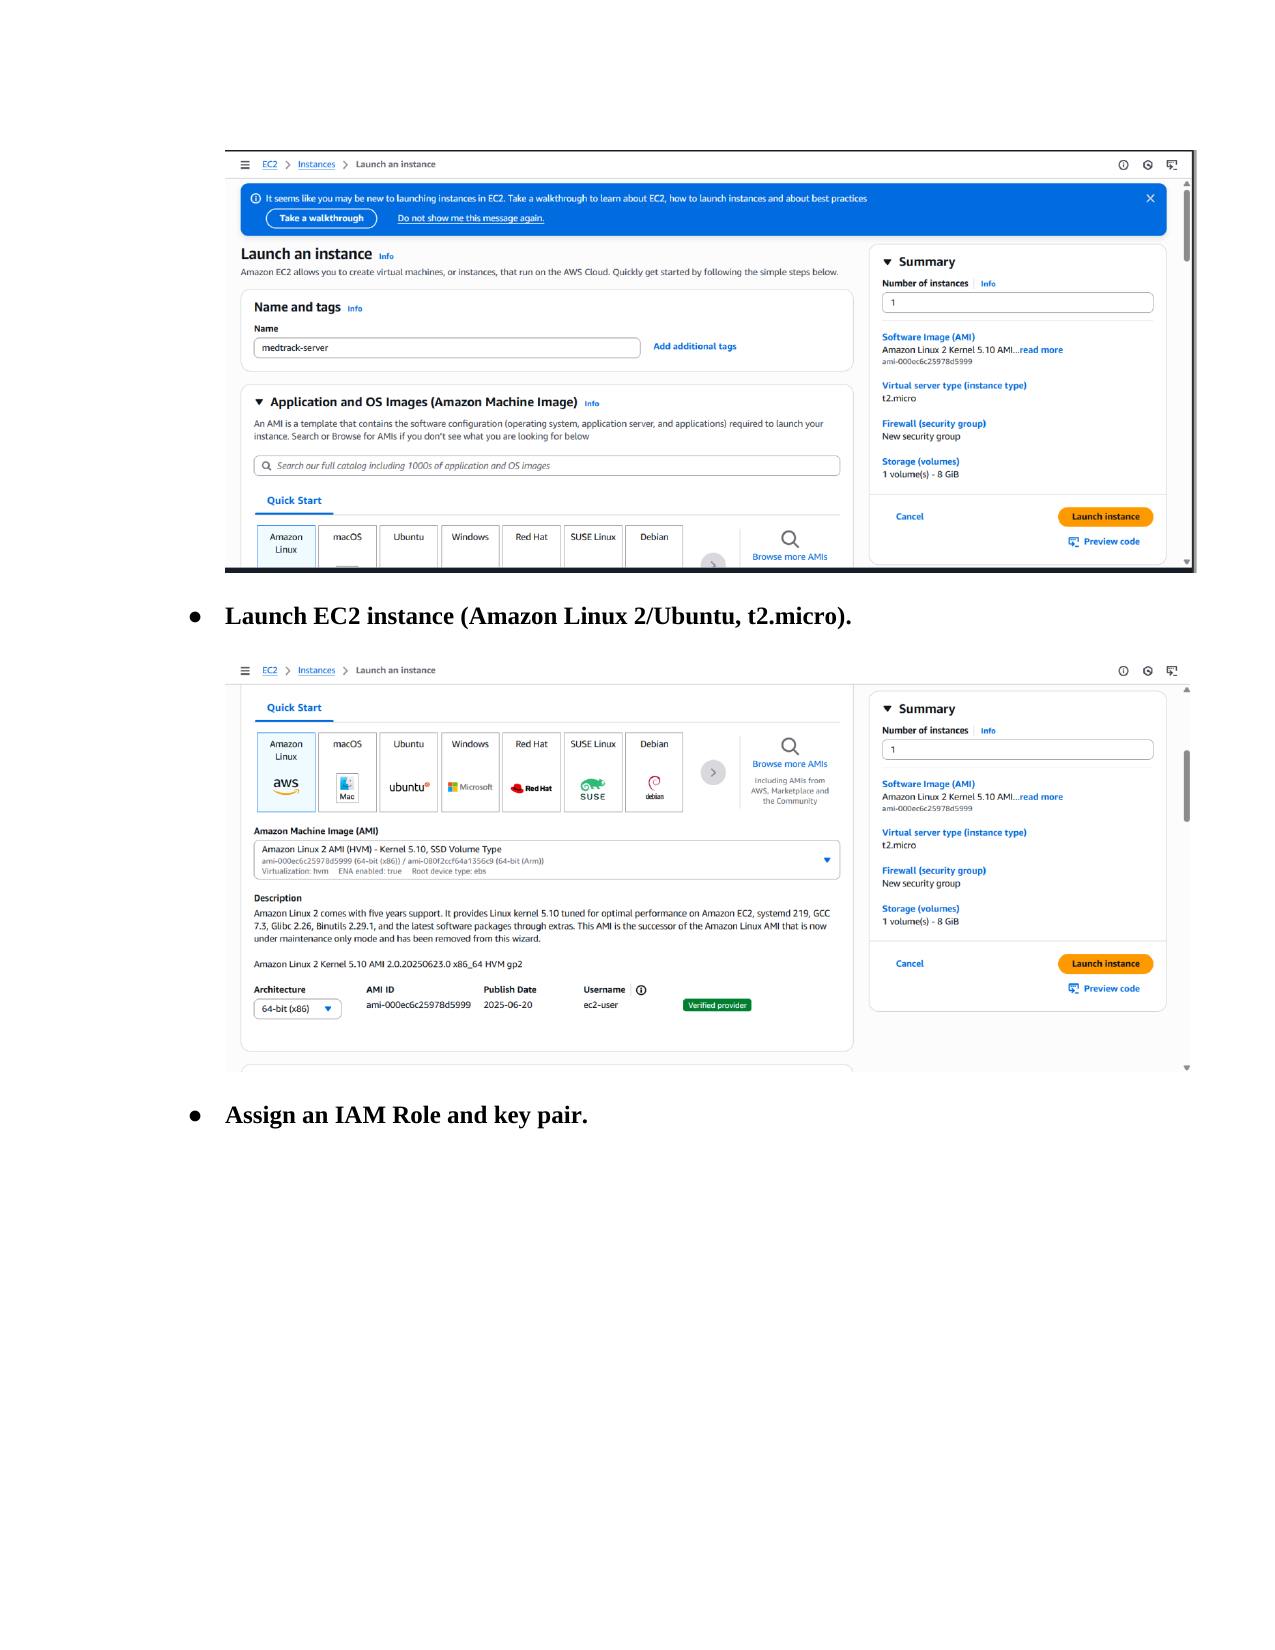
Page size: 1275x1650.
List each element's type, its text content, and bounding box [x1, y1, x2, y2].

picture [225, 659, 1190, 1072]
picture [225, 150, 1197, 573]
list Assign an IAM Role and key pair. [187, 1100, 1125, 1129]
list Launch EC2 instance (Amazon Linux 2/Ubuntu, t2.micro). [187, 601, 1125, 630]
